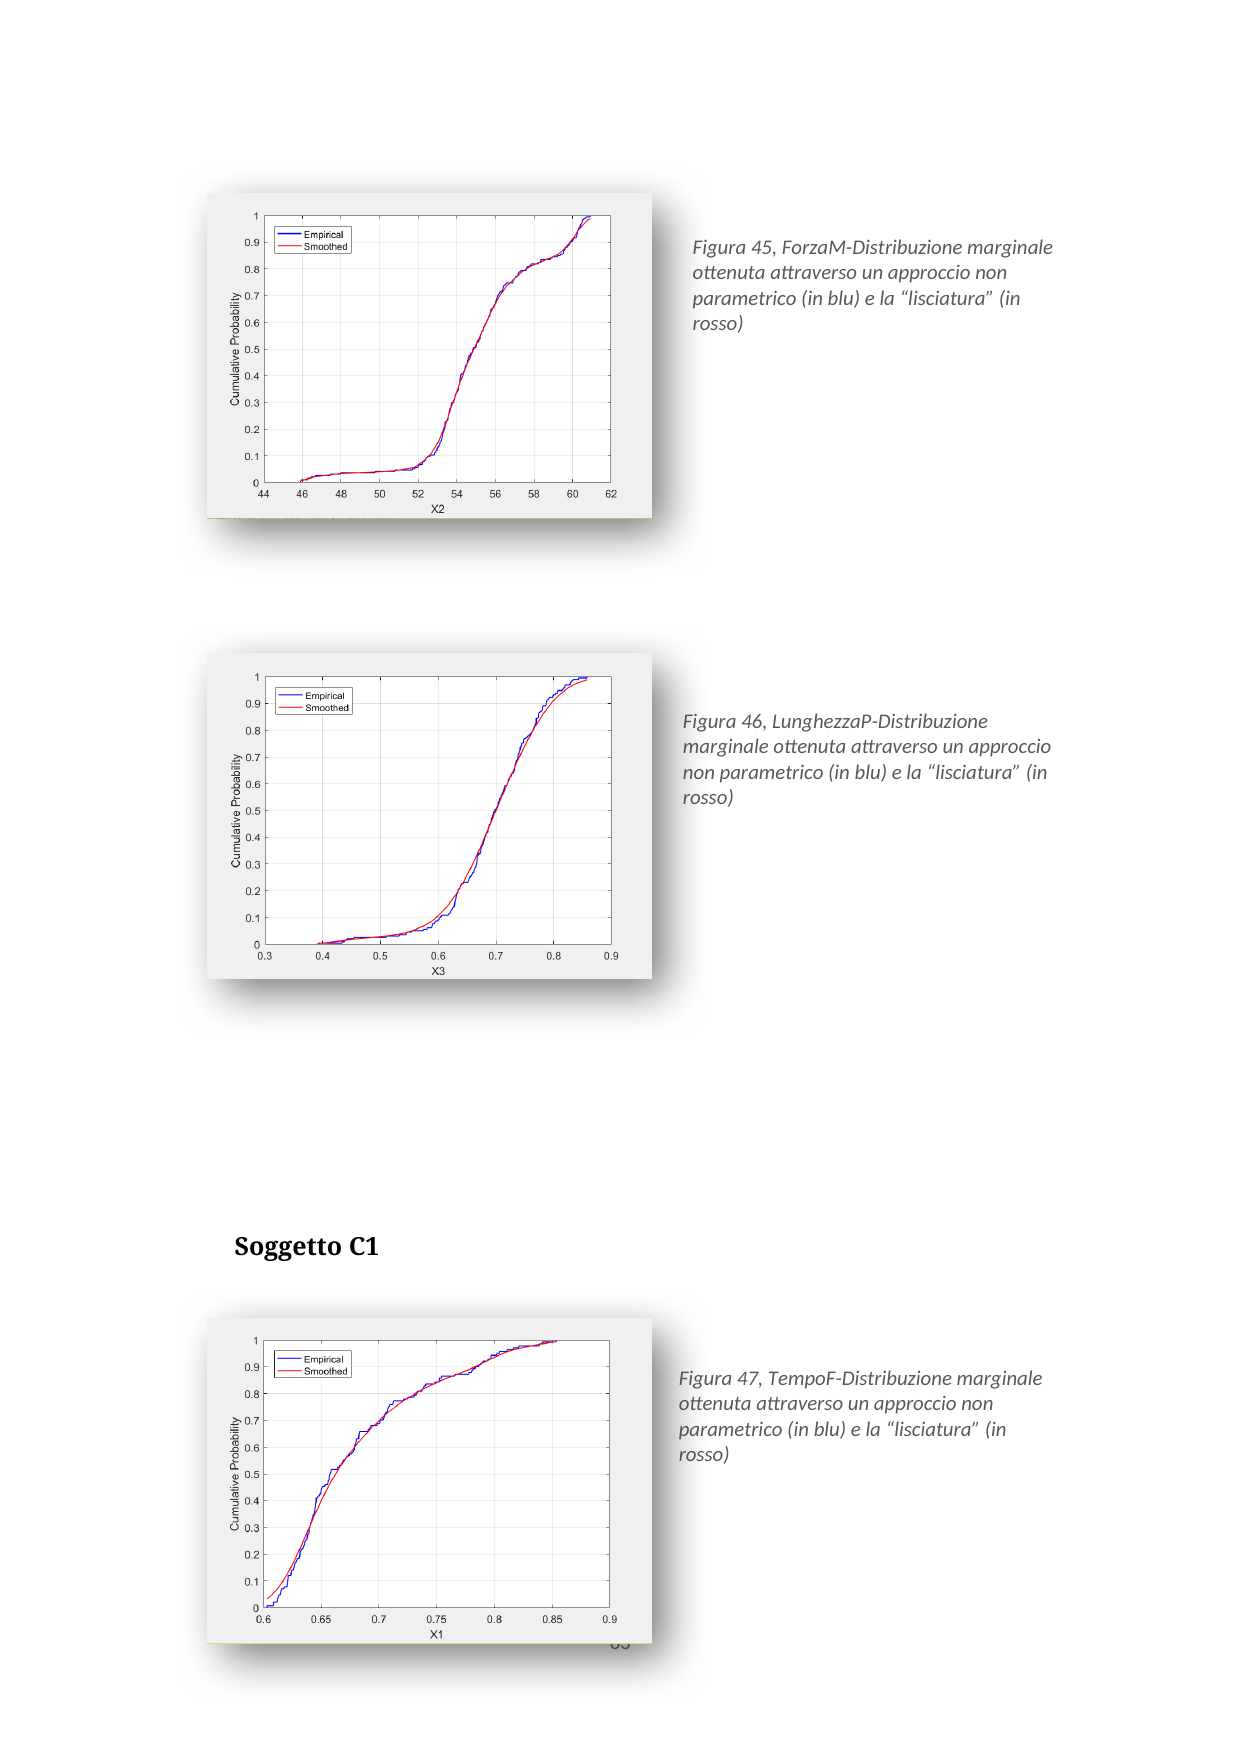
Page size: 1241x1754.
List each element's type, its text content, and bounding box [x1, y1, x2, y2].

picture [207, 1318, 652, 1644]
picture [207, 653, 652, 979]
text Soggetto C1 [182, 1228, 1058, 1262]
picture [207, 193, 652, 519]
